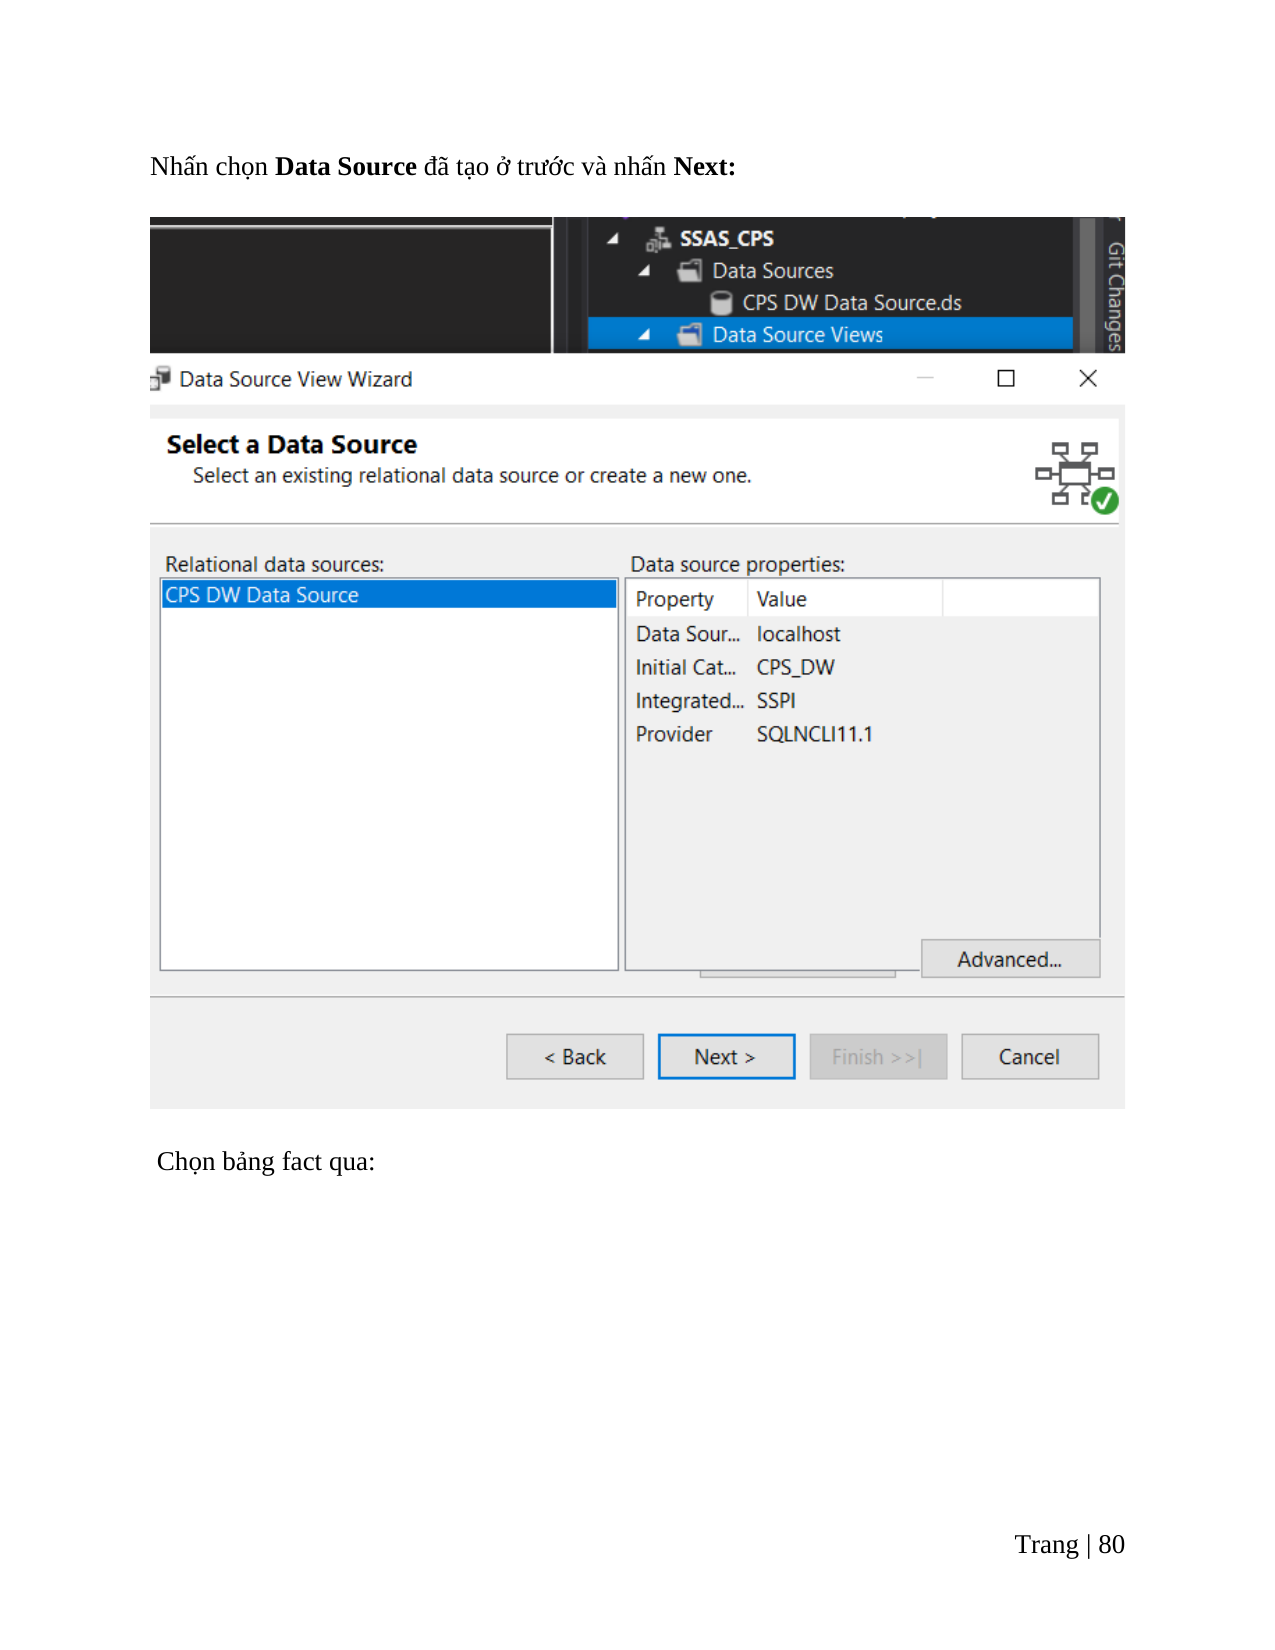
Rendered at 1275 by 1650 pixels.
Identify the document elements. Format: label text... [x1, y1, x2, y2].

picture [150, 217, 1125, 1109]
text Chọn bảng fact qua: [150, 1145, 1125, 1177]
text Nhấn chọn Data Source đã tạo ở trước và nhấn Next: [150, 150, 1125, 181]
